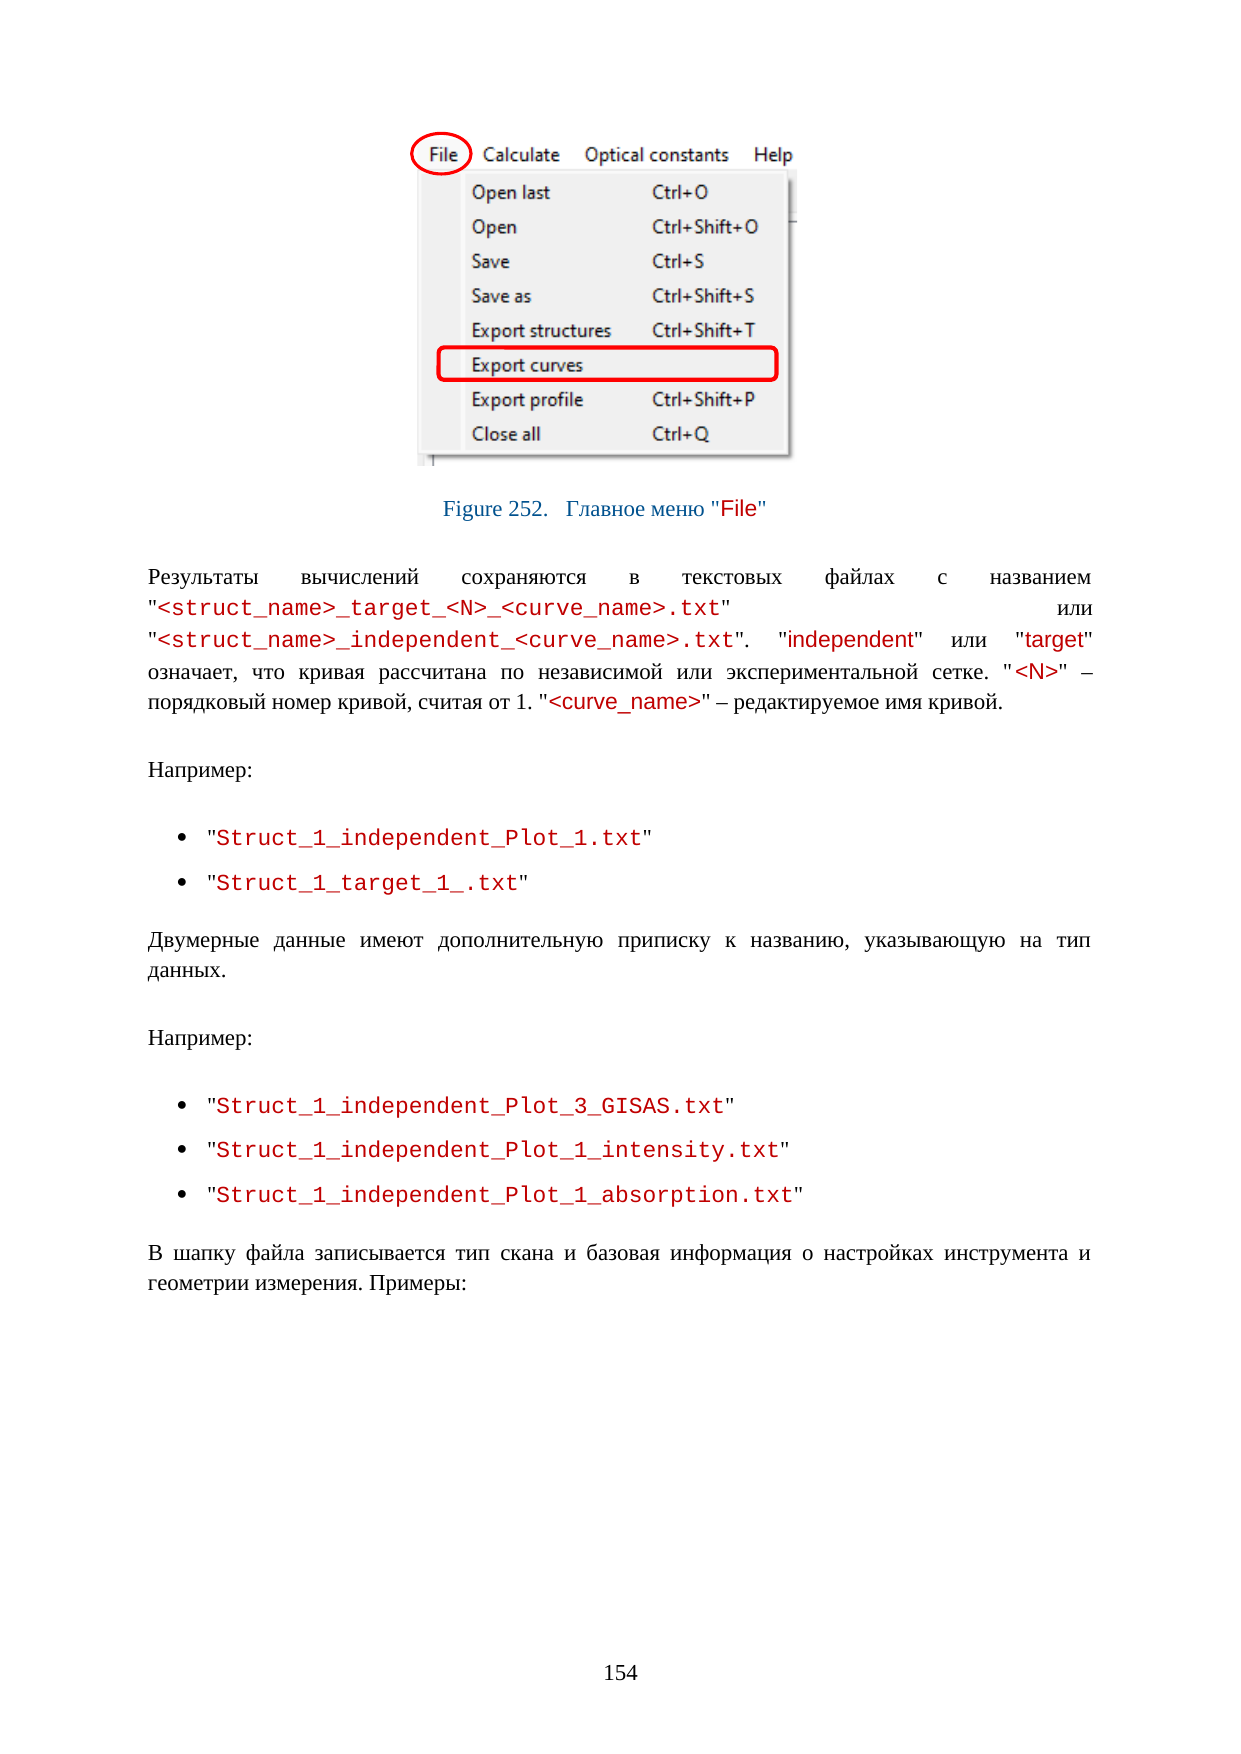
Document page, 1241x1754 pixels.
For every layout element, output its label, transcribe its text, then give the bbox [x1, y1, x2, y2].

list "Struct_1_independent_Plot_3_GISAS.txt" [178, 1092, 1093, 1120]
text Например: [148, 1024, 1093, 1050]
list "Struct_1_independent_Plot_1.txt" [178, 824, 1093, 852]
text В шапку файла записывается тип скана и базовая информация о настройках инструмента и геометрии измерения. Примеры: [148, 1239, 1093, 1295]
list "Struct_1_independent_Plot_1_intensity.txt" [178, 1137, 1093, 1165]
text Результаты вычислений сохраняются в текстовых файлах с названием "<struct_name>_target_<N>_<curve_name>.txt" или "<struct_name>_independent_<curve_name>.txt". "independent" или "target" означает, что кривая рассчитана по независимой или экспериментальной сетке. "<N>" – порядковый номер кривой, считая от 1. "<curve_name>" – редактируемое имя кривой. [148, 563, 1093, 714]
list Главное меню "File" [178, 133, 1093, 522]
list "Struct_1_target_1_.txt" [178, 869, 1093, 897]
text Двумерные данные имеют дополнительную приписку к названию, указывающую на тип данных. [148, 926, 1093, 983]
list "Struct_1_independent_Plot_1_absorption.txt" [178, 1181, 1093, 1210]
text Например: [148, 756, 1093, 782]
